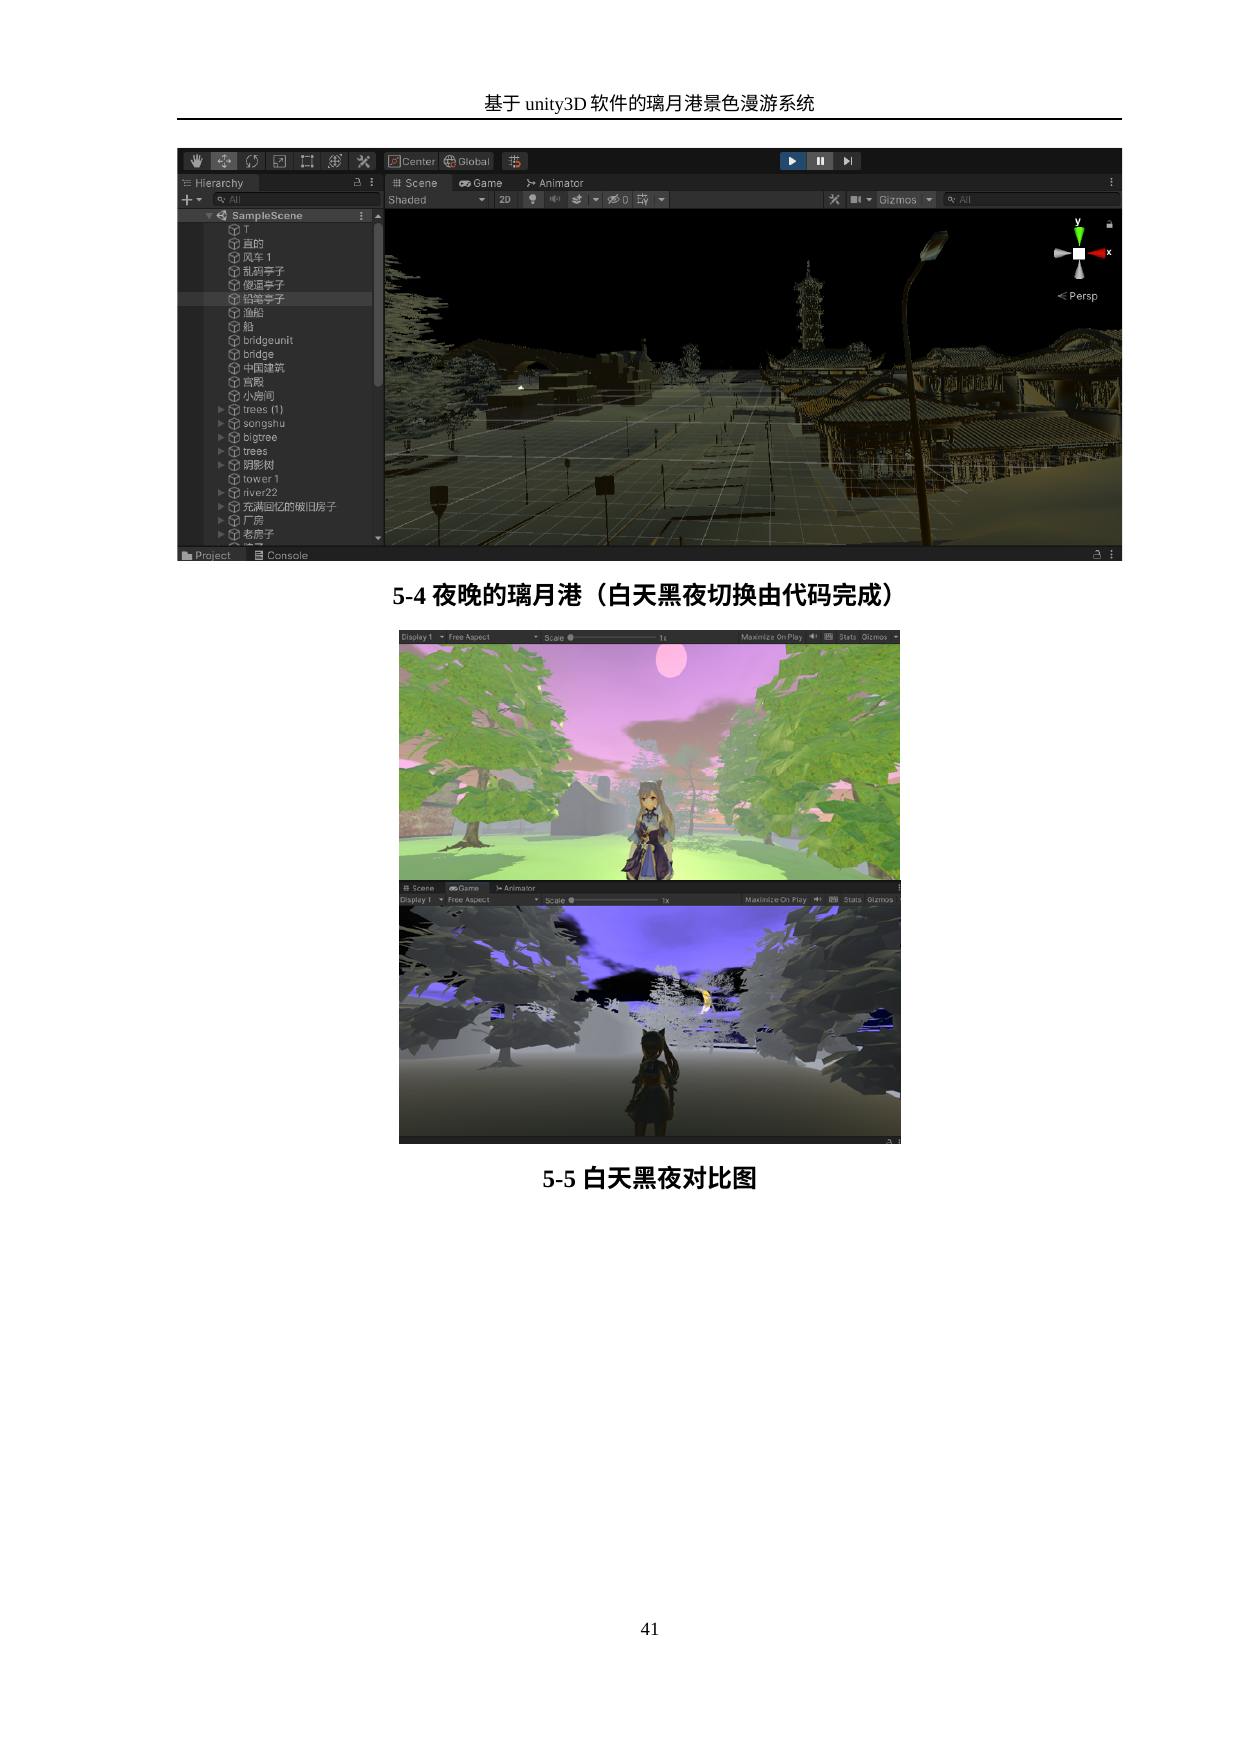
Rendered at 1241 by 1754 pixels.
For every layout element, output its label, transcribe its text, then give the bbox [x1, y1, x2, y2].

subtitle 白天黑夜对比图 [177, 1158, 1122, 1194]
subtitle 夜晚的璃月港（白天黑夜切换由代码完成） [177, 575, 1122, 611]
picture [398, 629, 901, 1144]
picture [177, 147, 1123, 561]
